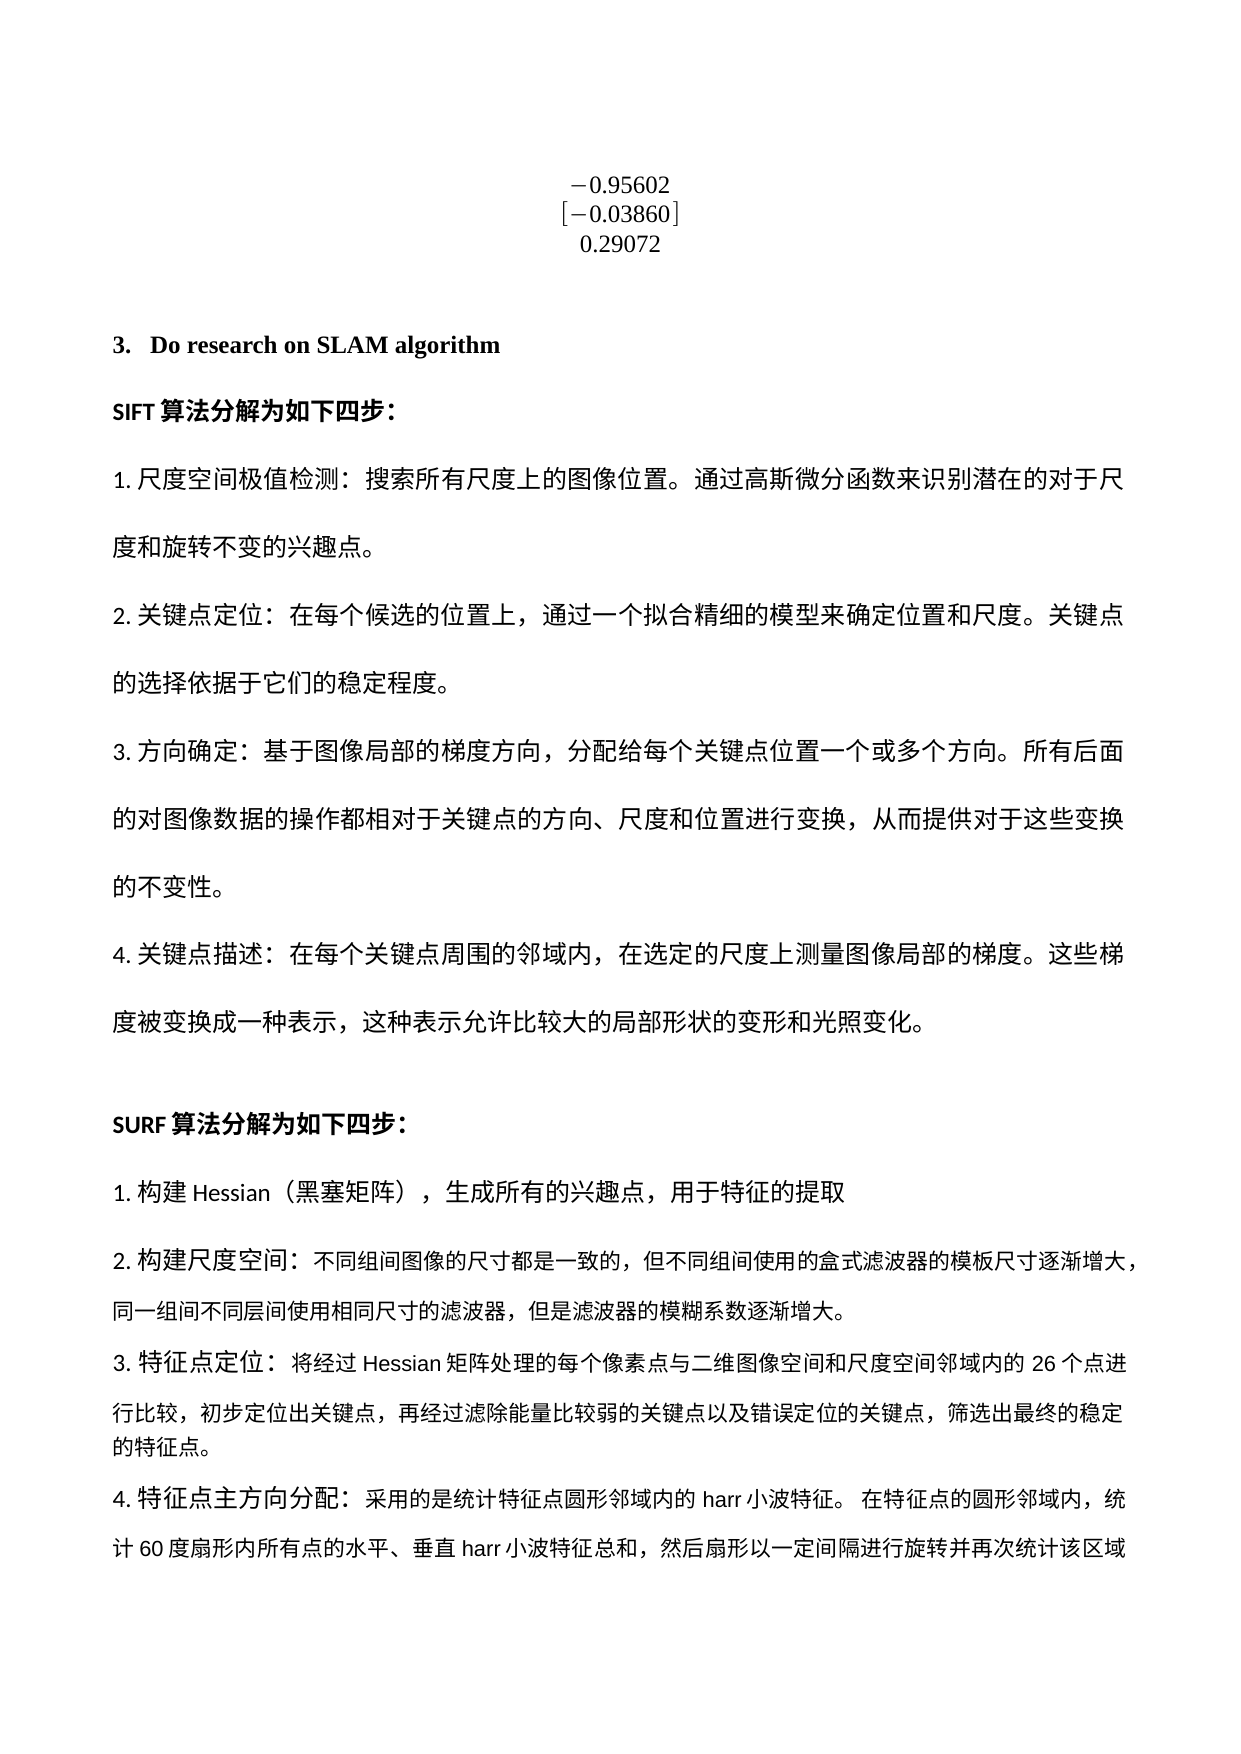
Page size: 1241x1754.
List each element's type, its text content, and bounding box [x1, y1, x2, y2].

list Do research on SLAM algorithm [112, 327, 1128, 361]
text SIFT算法分解为如下四步： [112, 376, 1128, 444]
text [112, 1462, 1128, 1564]
text 3. 特征点定位：将经过Hessian矩阵处理的每个像素点与二维图像空间和尺度空间邻域内的26个点进行比较，初步定位出关键点，再经过滤除能量比较弱的关键点以及错误定位的关键点，筛选出最终的稳定的特征点。 [112, 1327, 1128, 1462]
text 1. 构建Hessian（黑塞矩阵），生成所有的兴趣点，用于特征的提取 [112, 1157, 1128, 1225]
text 2. 构建尺度空间：不同组间图像的尺寸都是一致的，但不同组间使用的盒式滤波器的模板尺寸逐渐增大，同一组间不同层间使用相同尺寸的滤波器，但是滤波器的模糊系数逐渐增大。 [112, 1225, 1128, 1327]
text 2. 关键点定位：在每个候选的位置上，通过一个拟合精细的模型来确定位置和尺度。关键点的选择依据于它们的稳定程度。 [112, 579, 1128, 715]
text 1. 尺度空间极值检测：搜索所有尺度上的图像位置。通过高斯微分函数来识别潜在的对于尺度和旋转不变的兴趣点。 [112, 444, 1128, 579]
text 4. 关键点描述：在每个关键点周围的邻域内，在选定的尺度上测量图像局部的梯度。这些梯度被变换成一种表示，这种表示允许比较大的局部形状的变形和光照变化。 [112, 919, 1128, 1055]
text 3. 方向确定：基于图像局部的梯度方向，分配给每个关键点位置一个或多个方向。所有后面的对图像数据的操作都相对于关键点的方向、尺度和位置进行变换，从而提供对于这些变换的不变性。 [112, 715, 1128, 919]
text SURF算法分解为如下四步： [112, 1089, 1128, 1157]
